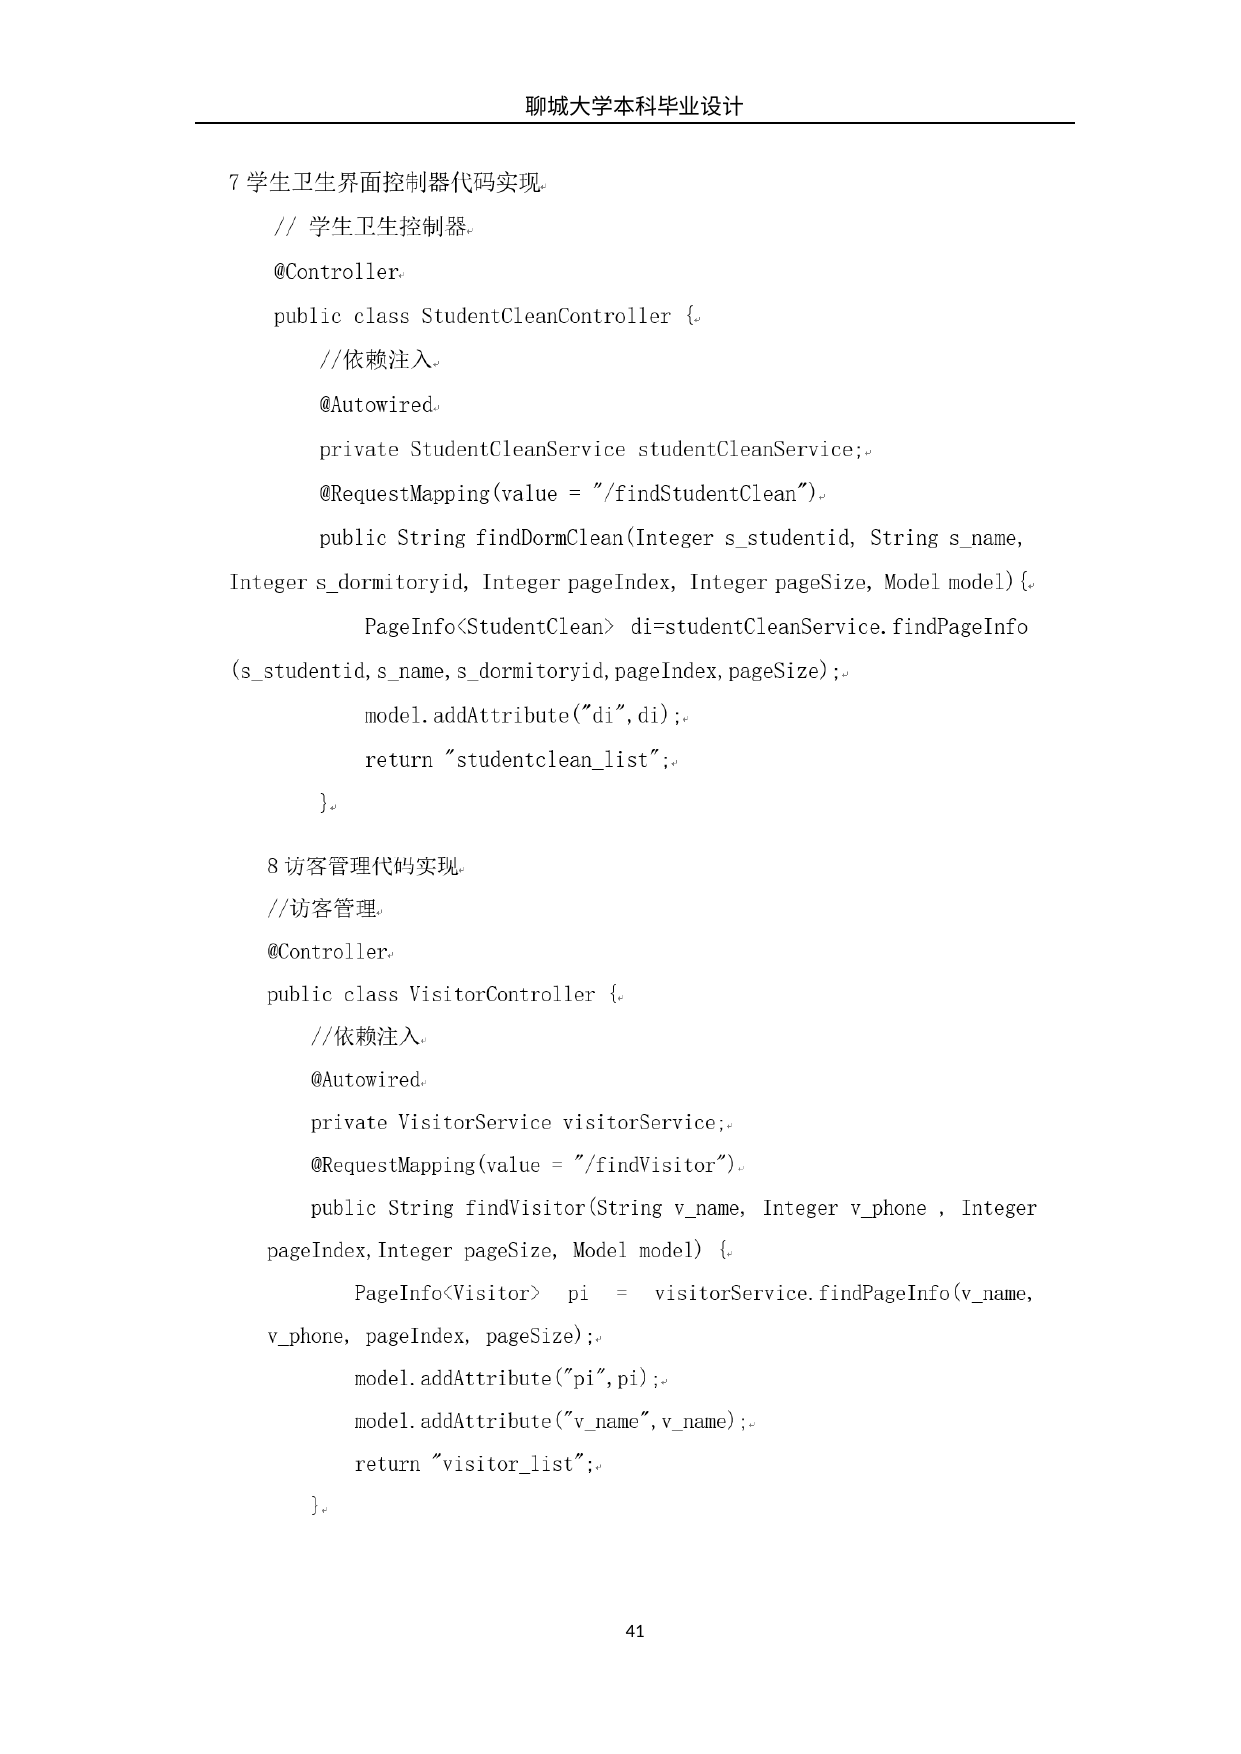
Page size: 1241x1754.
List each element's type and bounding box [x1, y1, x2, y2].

picture [215, 162, 1054, 830]
picture [251, 857, 1068, 1519]
